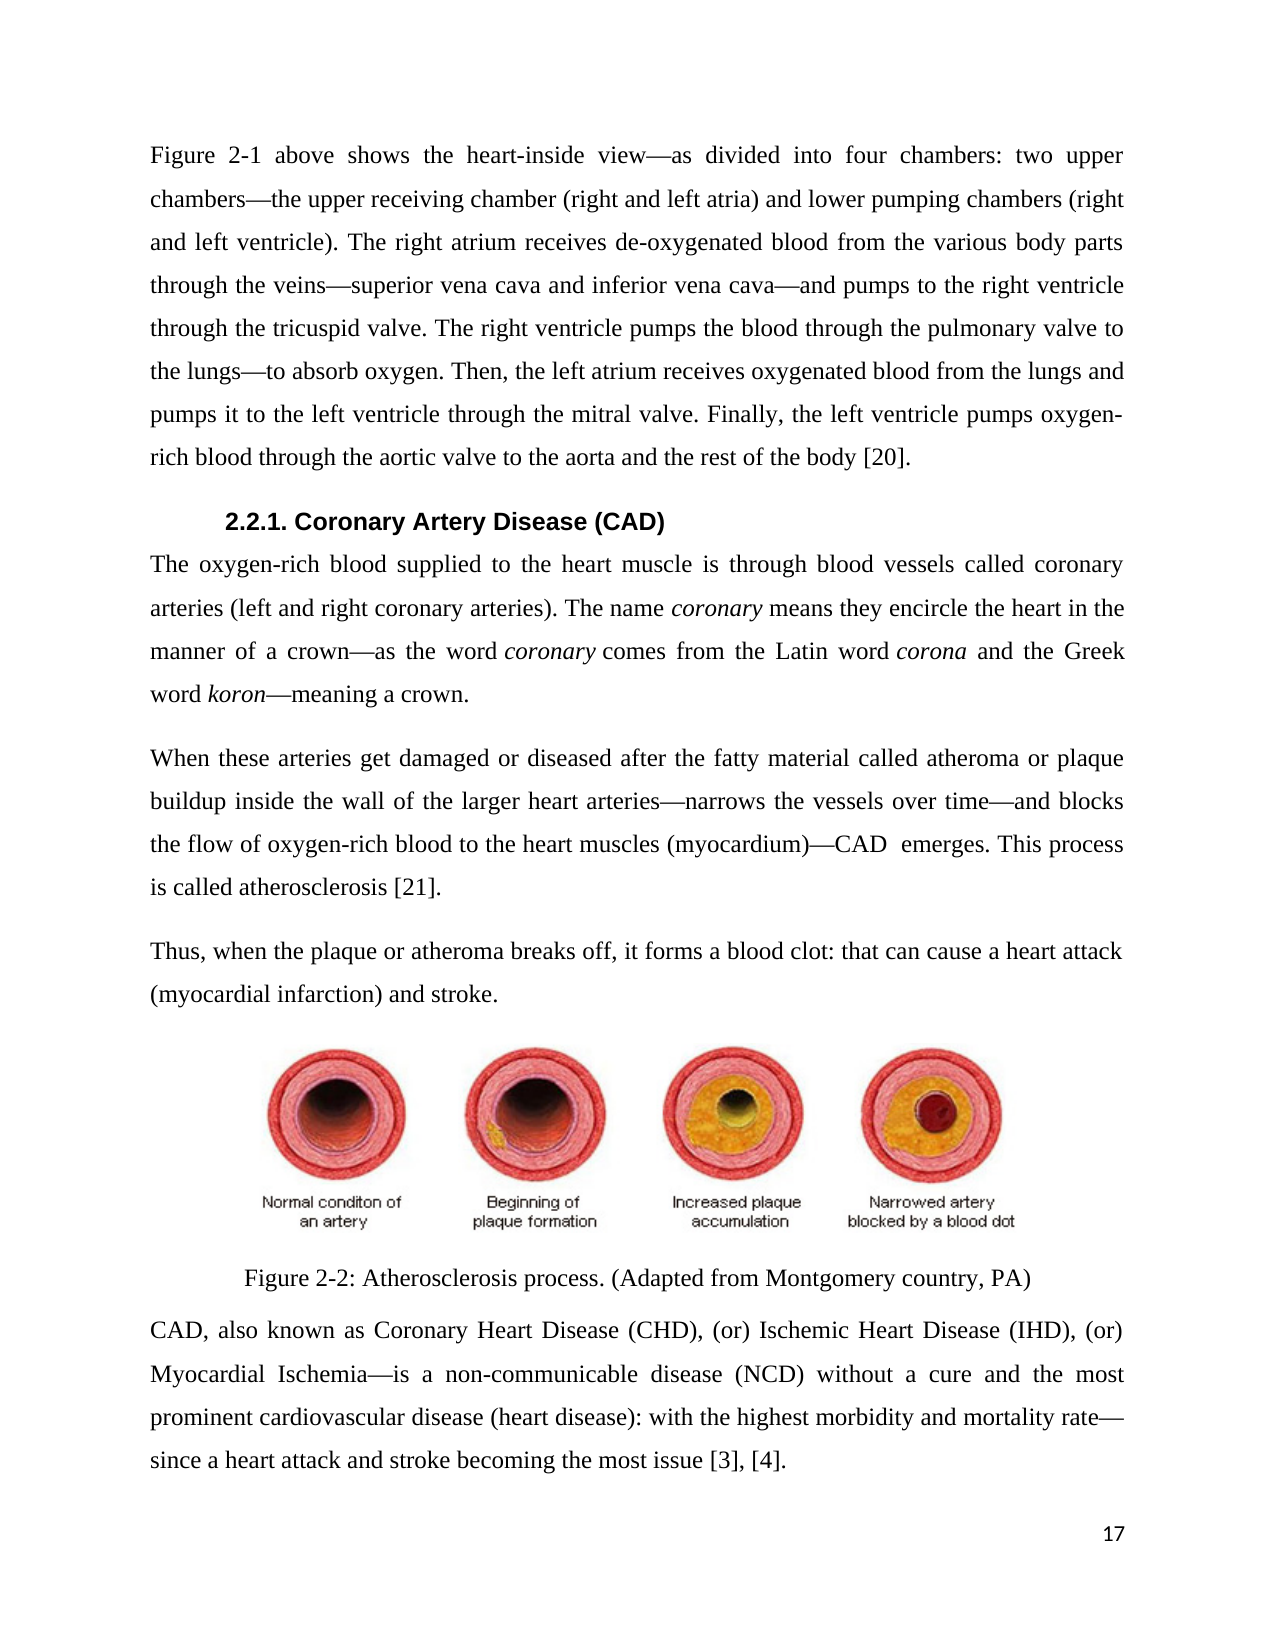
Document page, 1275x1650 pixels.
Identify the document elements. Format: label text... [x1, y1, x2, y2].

text When these arteries get damaged or diseased after the fatty material called atheroma or plaque buildup inside the wall of the larger heart arteries—narrows the vessels over time—and blocks the flow of oxygen-rich blood to the heart muscles (myocardium)—CAD emerges. This process is called atherosclerosis [21]. [150, 743, 1125, 901]
text Figure 2-2: Atherosclerosis process. (Adapted from Montgomery country, PA) [150, 1272, 1125, 1291]
text 2.2.1. Coronary Artery Disease (CAD) [150, 506, 1125, 535]
text Figure 2-1 above shows the heart-inside view—as divided into four chambers: two upper chambers—the upper receiving chamber (right and left atria) and lower pumping chambers (right and left ventricle). The right atrium receives de-oxygenated blood from the various body parts through the veins—superior vena cava and inferior vena cava—and pumps to the right ventricle through the tricuspid valve. The right ventricle pumps the blood through the pulmonary valve to the lungs—to absorb oxygen. Then, the left atrium receives oxygenated blood from the lungs and pumps it to the left ventricle through the mitral valve. Finally, the left ventricle pumps oxygen-rich blood through the aortic valve to the aorta and the rest of the body [20]. [150, 141, 1125, 471]
picture [248, 1043, 1027, 1233]
text Thus, when the plaque or atheroma breaks off, it forms a blood clot: that can cause a heart attack (myocardial infarction) and stroke. [150, 936, 1125, 1008]
text The oxygen-rich blood supplied to the heart muscle is through blood vessels called coronary arteries (left and right coronary arteries). The name coronary means they encircle the heart in the manner of a crown—as the word coronary comes from the Latin word corona and the Greek word koron—meaning a crown. [150, 549, 1125, 708]
text CAD, also known as Coronary Heart Disease (CHD), (or) Ischemic Heart Disease (IHD), (or) Myocardial Ischemia—is a non-communicable disease (NCD) without a cure and the most prominent cardiovascular disease (heart disease): with the highest morbidity and mortality rate—since a heart attack and stroke becoming the most issue [3], [4]. [150, 1316, 1125, 1474]
